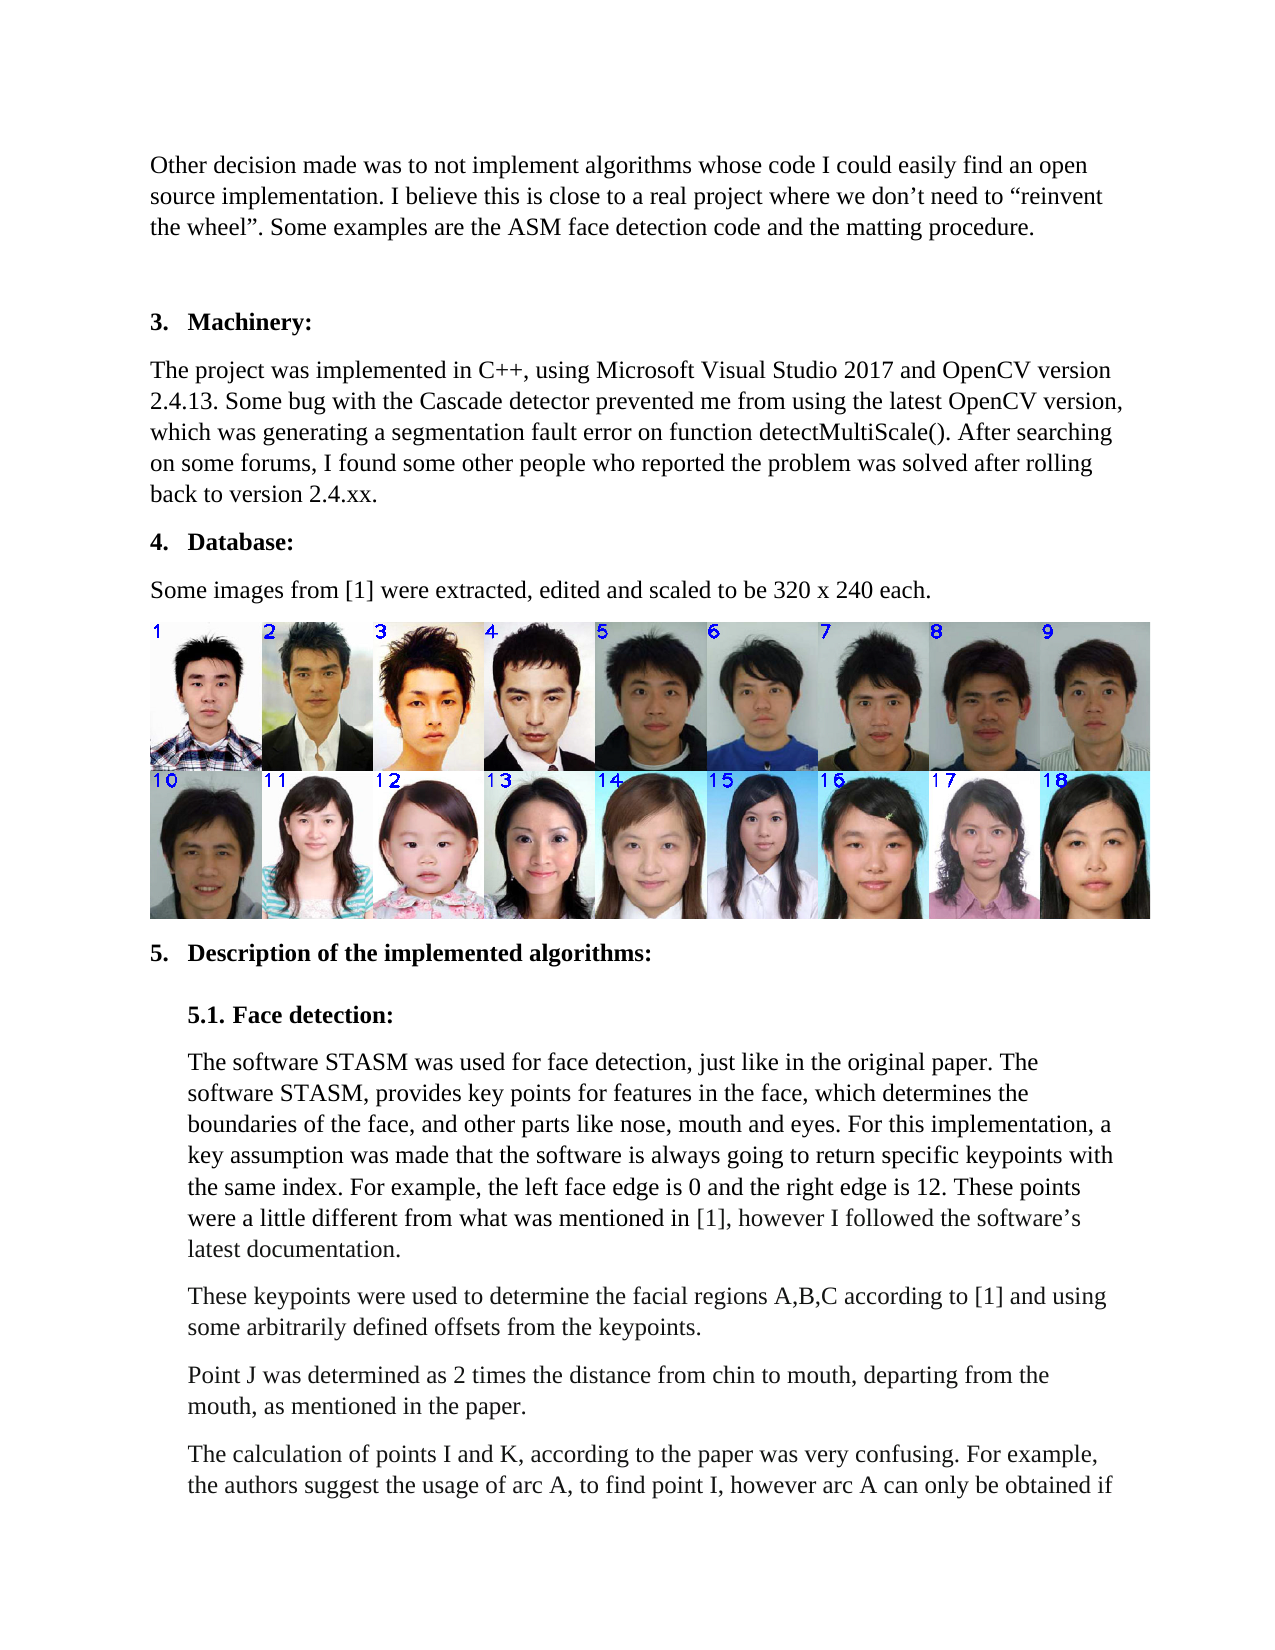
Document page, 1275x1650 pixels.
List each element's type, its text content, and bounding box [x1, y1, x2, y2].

text Other decision made was to not implement algorithms whose code I could easily find an open source implementation. I believe this is close to a real project where we don’t need to “reinvent the wheel”. Some examples are the ASM face detection code and the matting procedure. [150, 150, 1125, 241]
text These keypoints were used to determine the facial regions A,B,C according to [1] and using some arbitrarily defined offsets from the keypoints. [187, 1281, 1125, 1341]
picture [150, 622, 1150, 919]
text Some images from [1] were extracted, edited and scaled to be 320 x 240 each. [150, 575, 1125, 603]
text The software STASM was used for face detection, just like in the original paper. The software STASM, provides key points for features in the face, which determines the boundaries of the face, and other parts like nose, mouth and eyes. For this implementation, a key assumption was made that the software is always going to return specific keypoints with the same index. For example, the left face edge is 0 and the right edge is 12. These points were a little different from what was mentioned in [1], however I followed the software’s latest documentation. [187, 1047, 1125, 1262]
list Machinery: [150, 307, 1125, 336]
list Face detection: [187, 1000, 1125, 1028]
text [187, 1439, 1125, 1499]
list Database: [150, 527, 1125, 556]
text Point J was determined as 2 times the distance from chin to mouth, departing from the mouth, as mentioned in the paper. [187, 1360, 1125, 1420]
list Description of the implemented algorithms: [150, 938, 1125, 966]
text The project was implemented in C++, using Microsoft Visual Studio 2017 and OpenCV version 2.4.13. Some bug with the Cascade detector prevented me from using the latest OpenCV version, which was generating a segmentation fault error on function detectMultiScale(). After searching on some forums, I found some other people who reported the problem was solved after rolling back to version 2.4.xx. [150, 355, 1125, 508]
